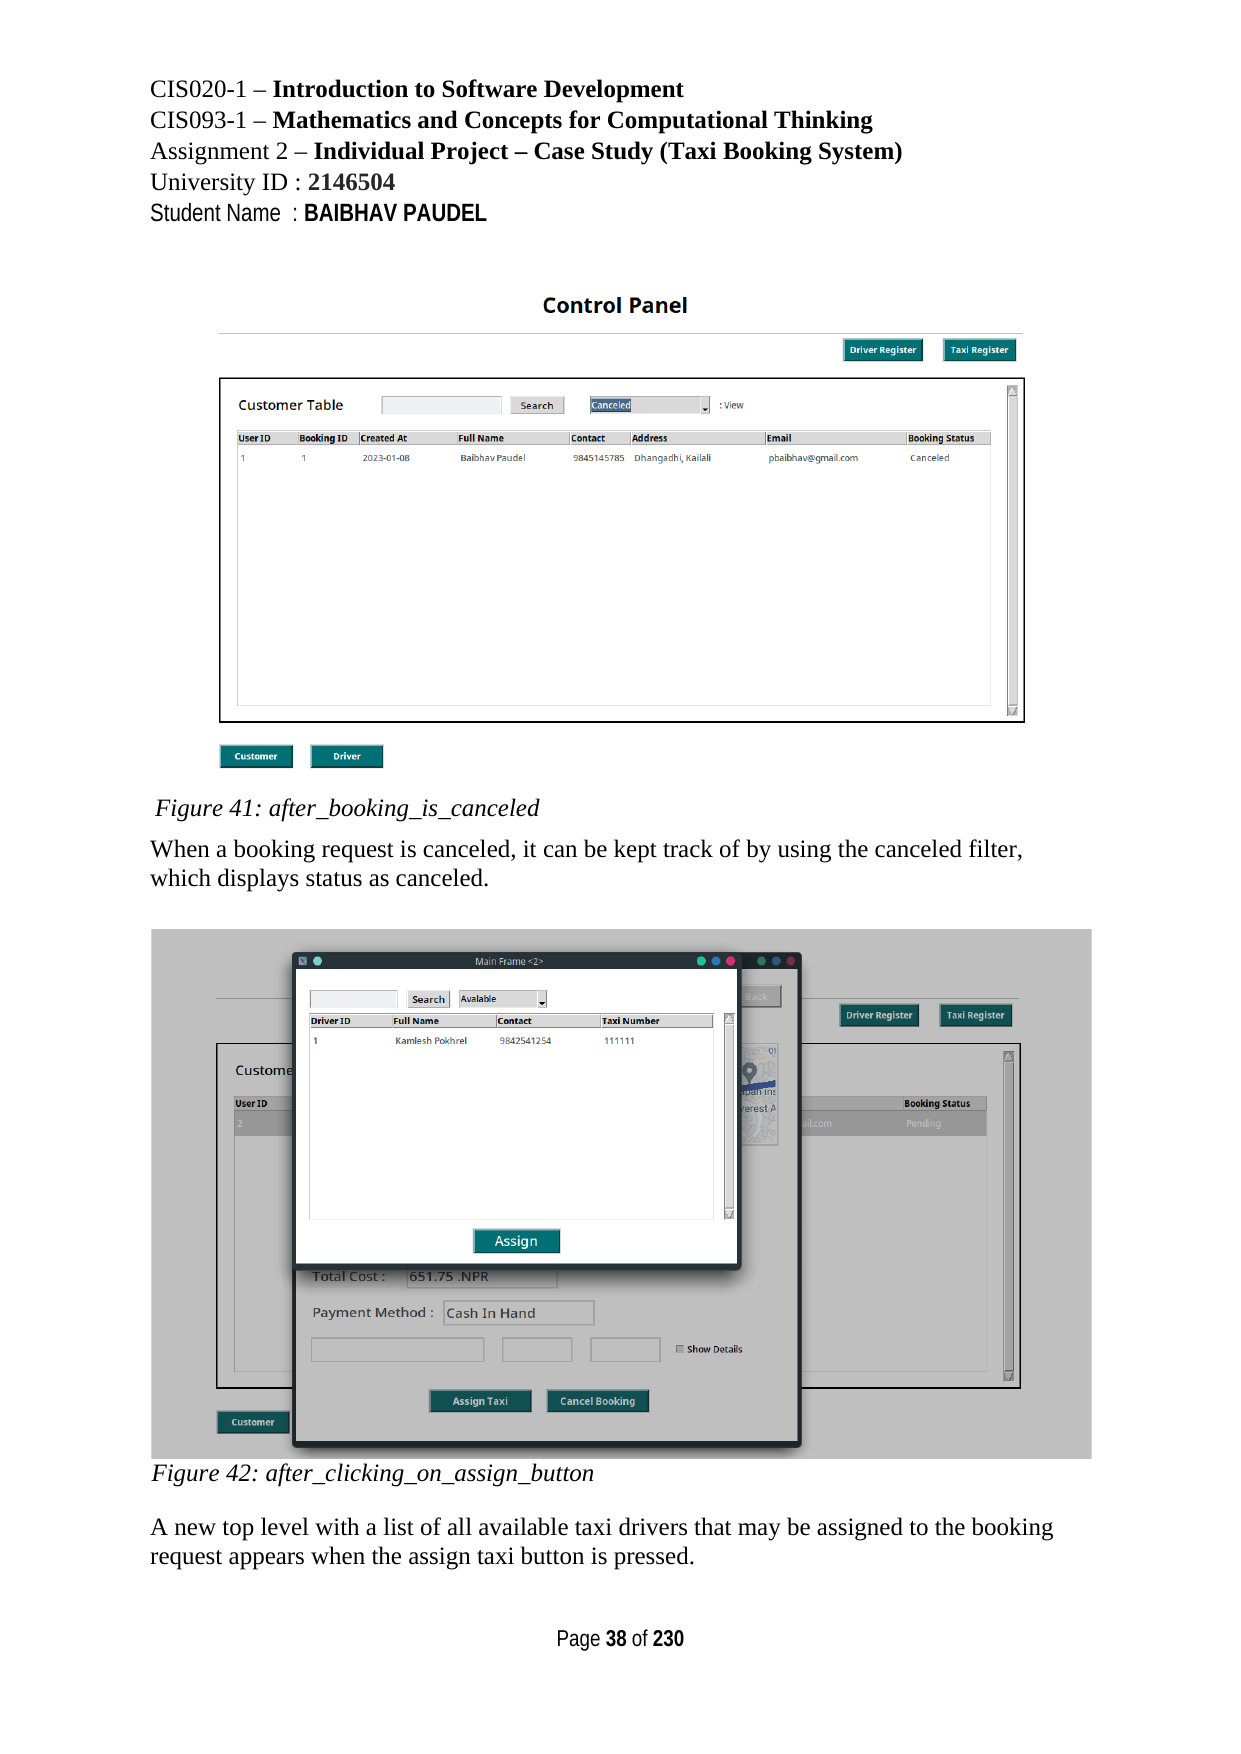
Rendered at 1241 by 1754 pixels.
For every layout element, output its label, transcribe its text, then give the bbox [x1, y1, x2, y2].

picture [151, 929, 1092, 1459]
picture [155, 264, 1095, 793]
